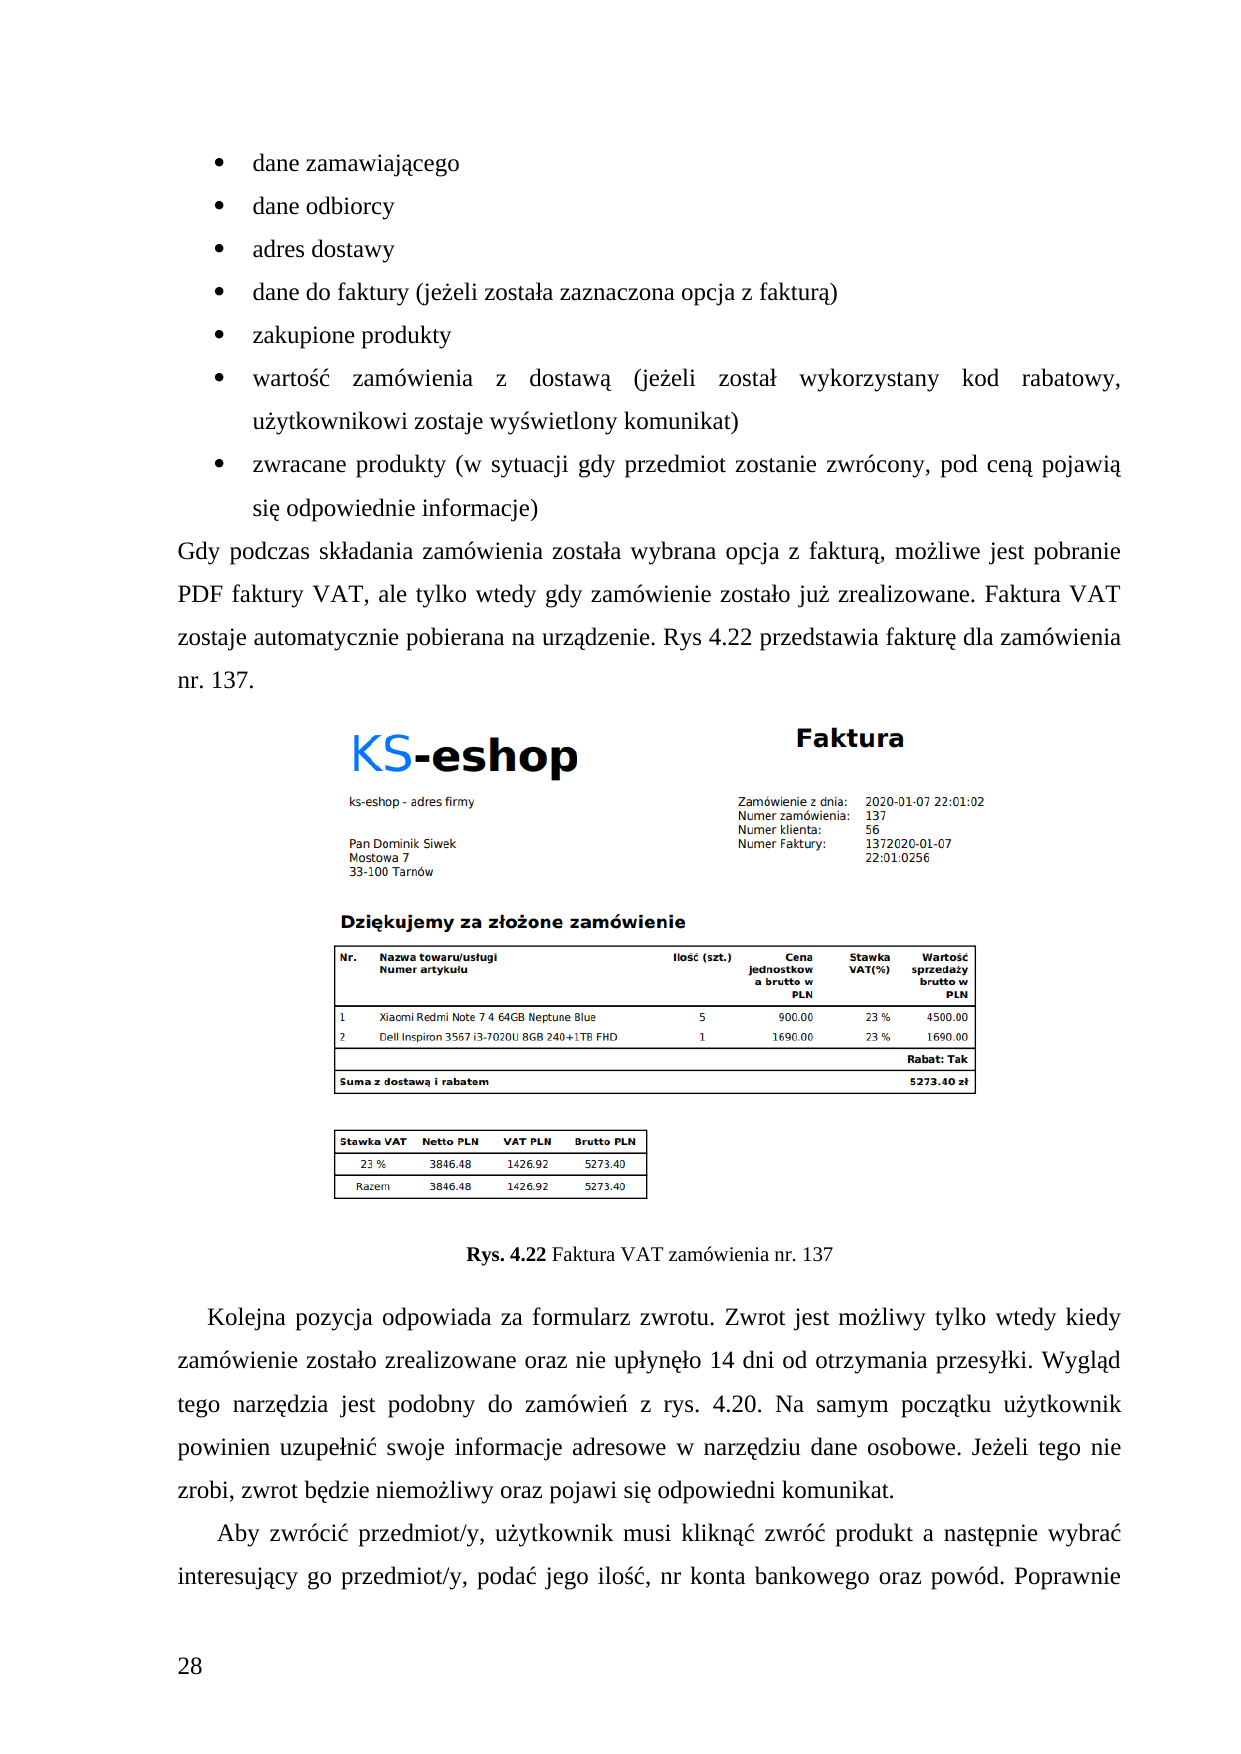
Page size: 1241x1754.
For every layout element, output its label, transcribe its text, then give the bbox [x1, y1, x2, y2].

list zakupione produkty [215, 320, 1122, 349]
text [177, 1518, 1122, 1590]
list zwracane produkty (w sytuacji gdy przedmiot zostanie zwrócony, pod ceną pojawią się odpowiednie informacje) [215, 449, 1122, 521]
text Kolejna pozycja odpowiada za formularz zwrotu. Zwrot jest możliwy tylko wtedy kiedy zamówienie zostało zrealizowane oraz nie upłynęło 14 dni od otrzymania przesyłki. Wygląd tego narzędzia jest podobny do zamówień z rys. 4.20. Na samym początku użytkownik powinien uzupełnić swoje informacje adresowe w narzędziu dane osobowe. Jeżeli tego nie zrobi, zwrot będzie niemożliwy oraz pojawi się odpowiedni komunikat. [177, 1302, 1122, 1504]
picture [283, 708, 1017, 1228]
text Rys. 4.22 Faktura VAT zamówienia nr. 137 [177, 1242, 1122, 1266]
text Gdy podczas składania zamówienia została wybrana opcja z fakturą, możliwe jest pobranie PDF faktury VAT, ale tylko wtedy gdy zamówienie zostało już zrealizowane. Faktura VAT zostaje automatycznie pobierana na urządzenie. Rys 4.22 przedstawia fakturę dla zamówienia nr. 137. [177, 536, 1122, 694]
list adres dostawy [215, 234, 1122, 263]
list dane do faktury (jeżeli została zaznaczona opcja z fakturą) [215, 277, 1122, 306]
list dane zamawiającego [215, 148, 1122, 176]
list dane odbiorcy [215, 191, 1122, 219]
list wartość zamówienia z dostawą (jeżeli został wykorzystany kod rabatowy, użytkownikowi zostaje wyświetlony komunikat) [215, 363, 1122, 435]
